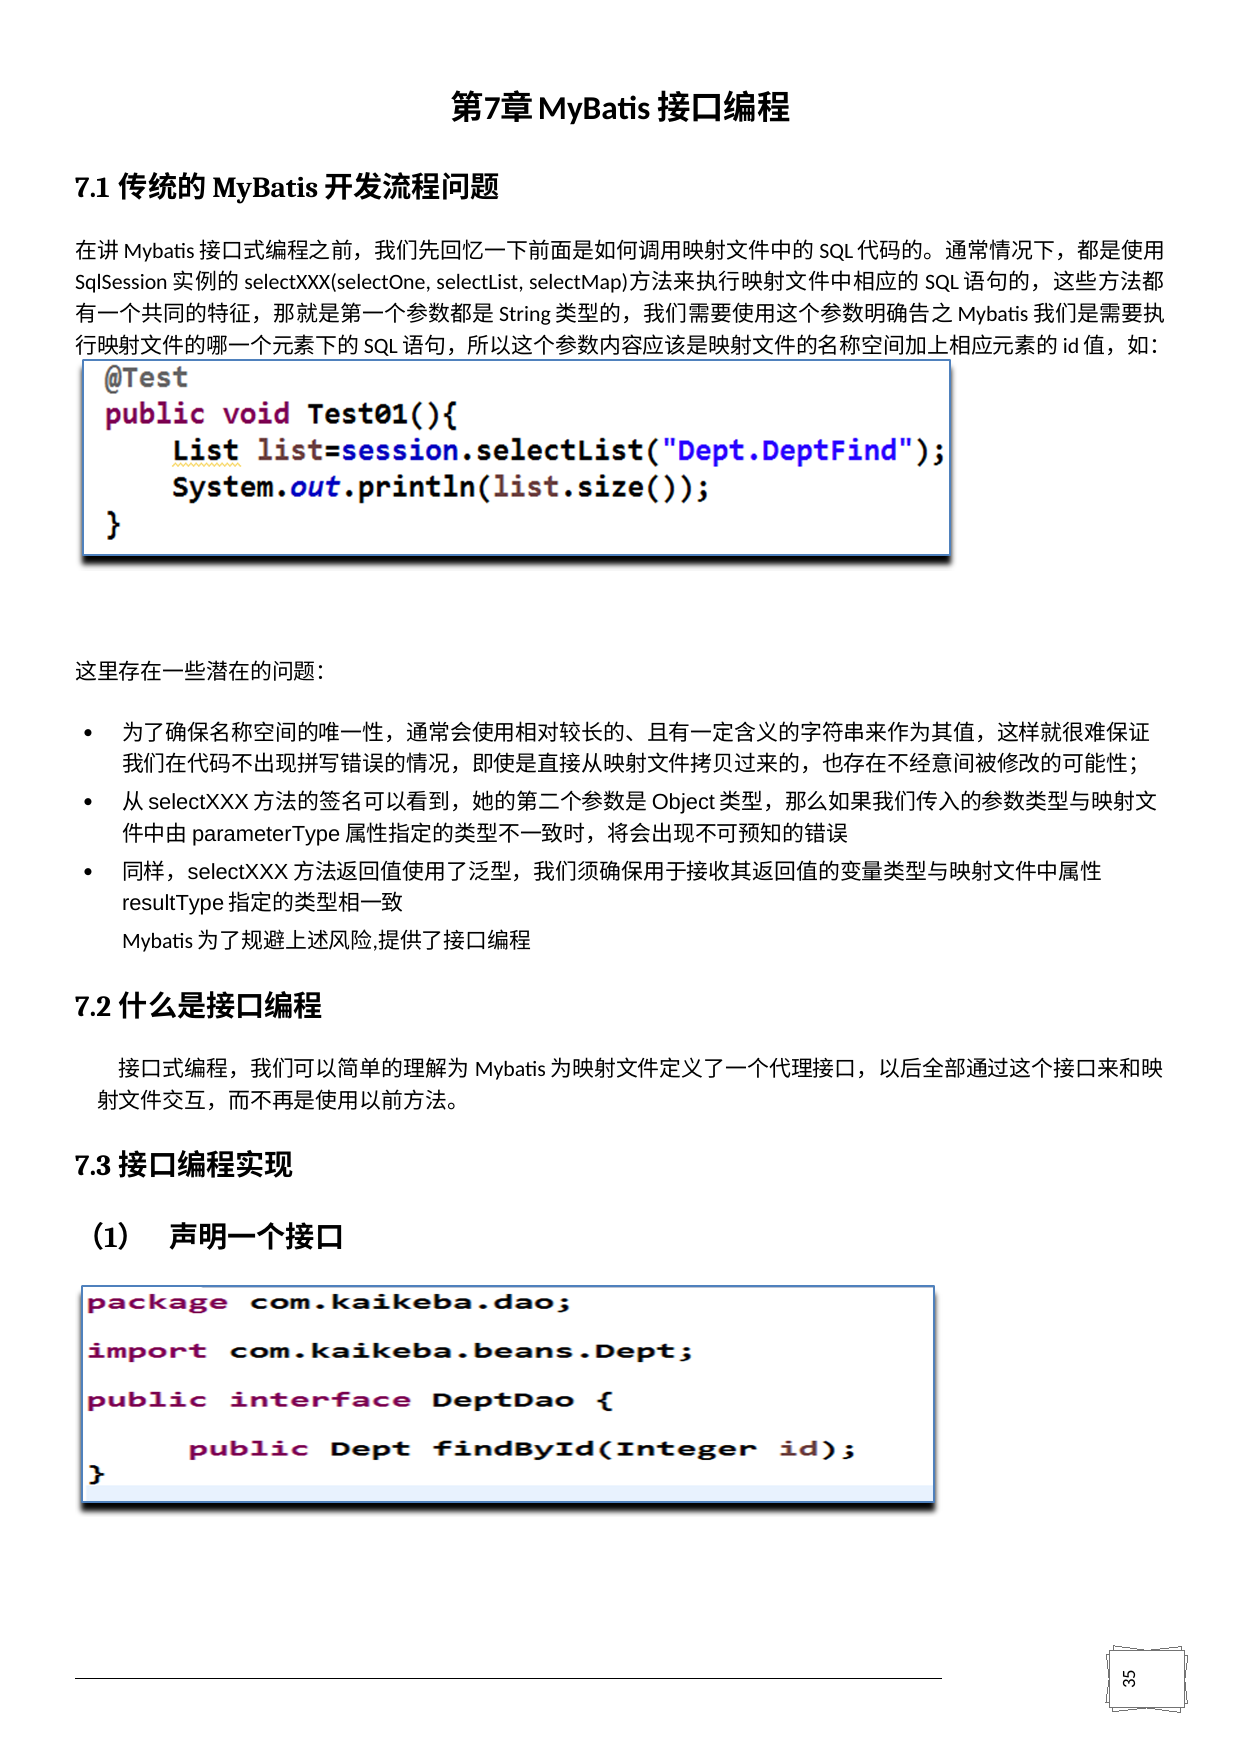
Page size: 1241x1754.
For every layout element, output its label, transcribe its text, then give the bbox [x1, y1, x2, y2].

list 为了确保名称空间的唯一性，通常会使用相对较长的、且有一定含义的字符串来作为其值，这样就很难保证我们在代码不出现拼写错误的情况，即使是直接从映射文件拷贝过来的，也存在不经意间被修改的可能性； [84, 714, 1165, 778]
subtitle MyBatis接口编程 [75, 81, 1165, 129]
subtitle 声明一个接口 [75, 1213, 1165, 1256]
subtitle 传统的MyBatis开发流程问题 [75, 163, 1165, 206]
list 同样，selectXXX方法返回值使用了泛型，我们须确保用于接收其返回值的变量类型与映射文件中属性resultType指定的类型相一致 [84, 854, 1165, 917]
text 这里存在一些潜在的问题： [75, 654, 1165, 685]
subtitle 什么是接口编程 [75, 982, 1165, 1024]
picture [75, 1285, 943, 1517]
picture [75, 359, 958, 571]
subtitle 接口编程实现 [75, 1142, 1165, 1184]
list 从selectXXX方法的签名可以看到，她的第二个参数是Object类型，那么如果我们传入的参数类型与映射文件中由parameterType属性指定的类型不一致时，将会出现不可预知的错误 [84, 784, 1165, 847]
text 接口式编程，我们可以简单的理解为Mybatis为映射文件定义了一个代理接口，以后全部通过这个接口来和映射文件交互，而不再是使用以前方法。 [97, 1051, 1165, 1115]
text Mybatis为了规避上述风险,提供了接口编程 [122, 923, 1165, 955]
text 在讲Mybatis接口式编程之前，我们先回忆一下前面是如何调用映射文件中的SQL代码的。通常情况下，都是使用SqlSession实例的selectXXX(selectOne, selectList, selectMap)方法来执行映射文件中相应的SQL语句的，这些方法都有一个共同的特征，那就是第一个参数都是String类型的，我们需要使用这个参数明确告之Mybatis我们是需要执行映射文件的哪一个元素下的SQL语句，所以这个参数内容应该是映射文件的名称空间加上相应元素的id值，如： [75, 233, 1165, 359]
